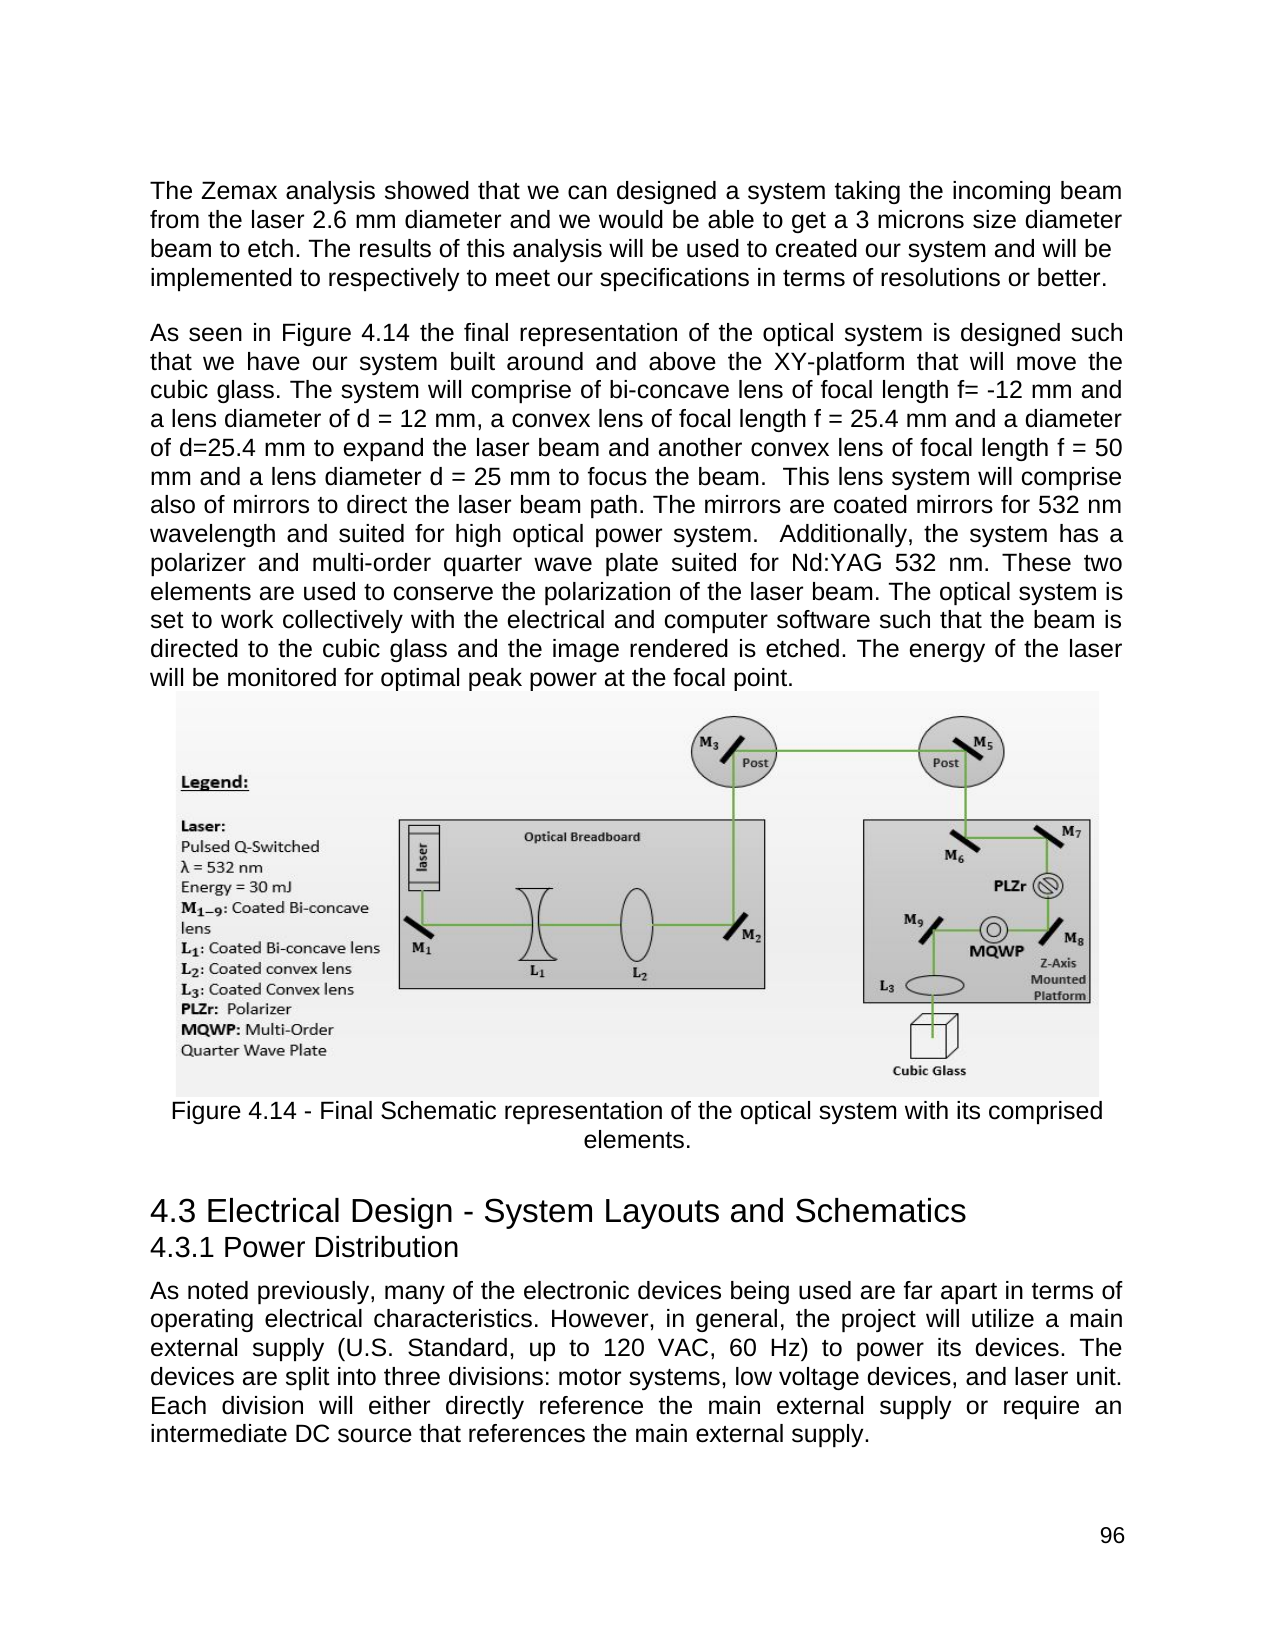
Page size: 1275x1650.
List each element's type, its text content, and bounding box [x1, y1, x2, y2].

text The Zemax analysis showed that we can designed a system taking the incoming beam from the laser 2.6 mm diameter and we would be able to get a 3 microns size diameter beam to etch. The results of this analysis will be used to created our system and will be [150, 176, 1125, 263]
subtitle 4.3.1 Power Distribution [150, 1229, 1125, 1263]
text implemented to respectively to meet our specifications in terms of resolutions or better. [150, 263, 1125, 291]
subtitle 4.3 Electrical Design - System Layouts and Schematics [150, 1191, 1125, 1229]
picture [175, 691, 1100, 1097]
text As noted previously, many of the electronic devices being used are far apart in terms of operating electrical characteristics. However, in general, the project will utilize a main external supply (U.S. Standard, up to 120 VAC, 60 Hz) to power its devices. The devices are split into three divisions: motor systems, low voltage devices, and laser unit. Each division will either directly reference the main external supply or require an intermediate DC source that references the main external supply. [150, 1276, 1125, 1448]
text Figure 4.14 - Final Schematic representation of the optical system with its comprised elements. [150, 1096, 1125, 1154]
text As seen in Figure 4.14 the final representation of the optical system is designed such that we have our system built around and above the XY-platform that will move the cubic glass. The system will comprise of bi-concave lens of focal length f= -12 mm and a lens diameter of d = 12 mm, a convex lens of focal length f = 25.4 mm and a diameter of d=25.4 mm to expand the laser beam and another convex lens of focal length f = 50 mm and a lens diameter d = 25 mm to focus the beam. This lens system will comprise also of mirrors to direct the laser beam path. The mirrors are coated mirrors for 532 nm wavelength and suited for high optical power system. Additionally, the system has a polarizer and multi-order quarter wave plate suited for Nd:YAG 532 nm. These two elements are used to conserve the polarization of the laser beam. The optical system is set to work collectively with the electrical and computer software such that the beam is directed to the cubic glass and the image rendered is etched. The energy of the laser will be monitored for optimal peak power at the focal point. [150, 318, 1125, 691]
